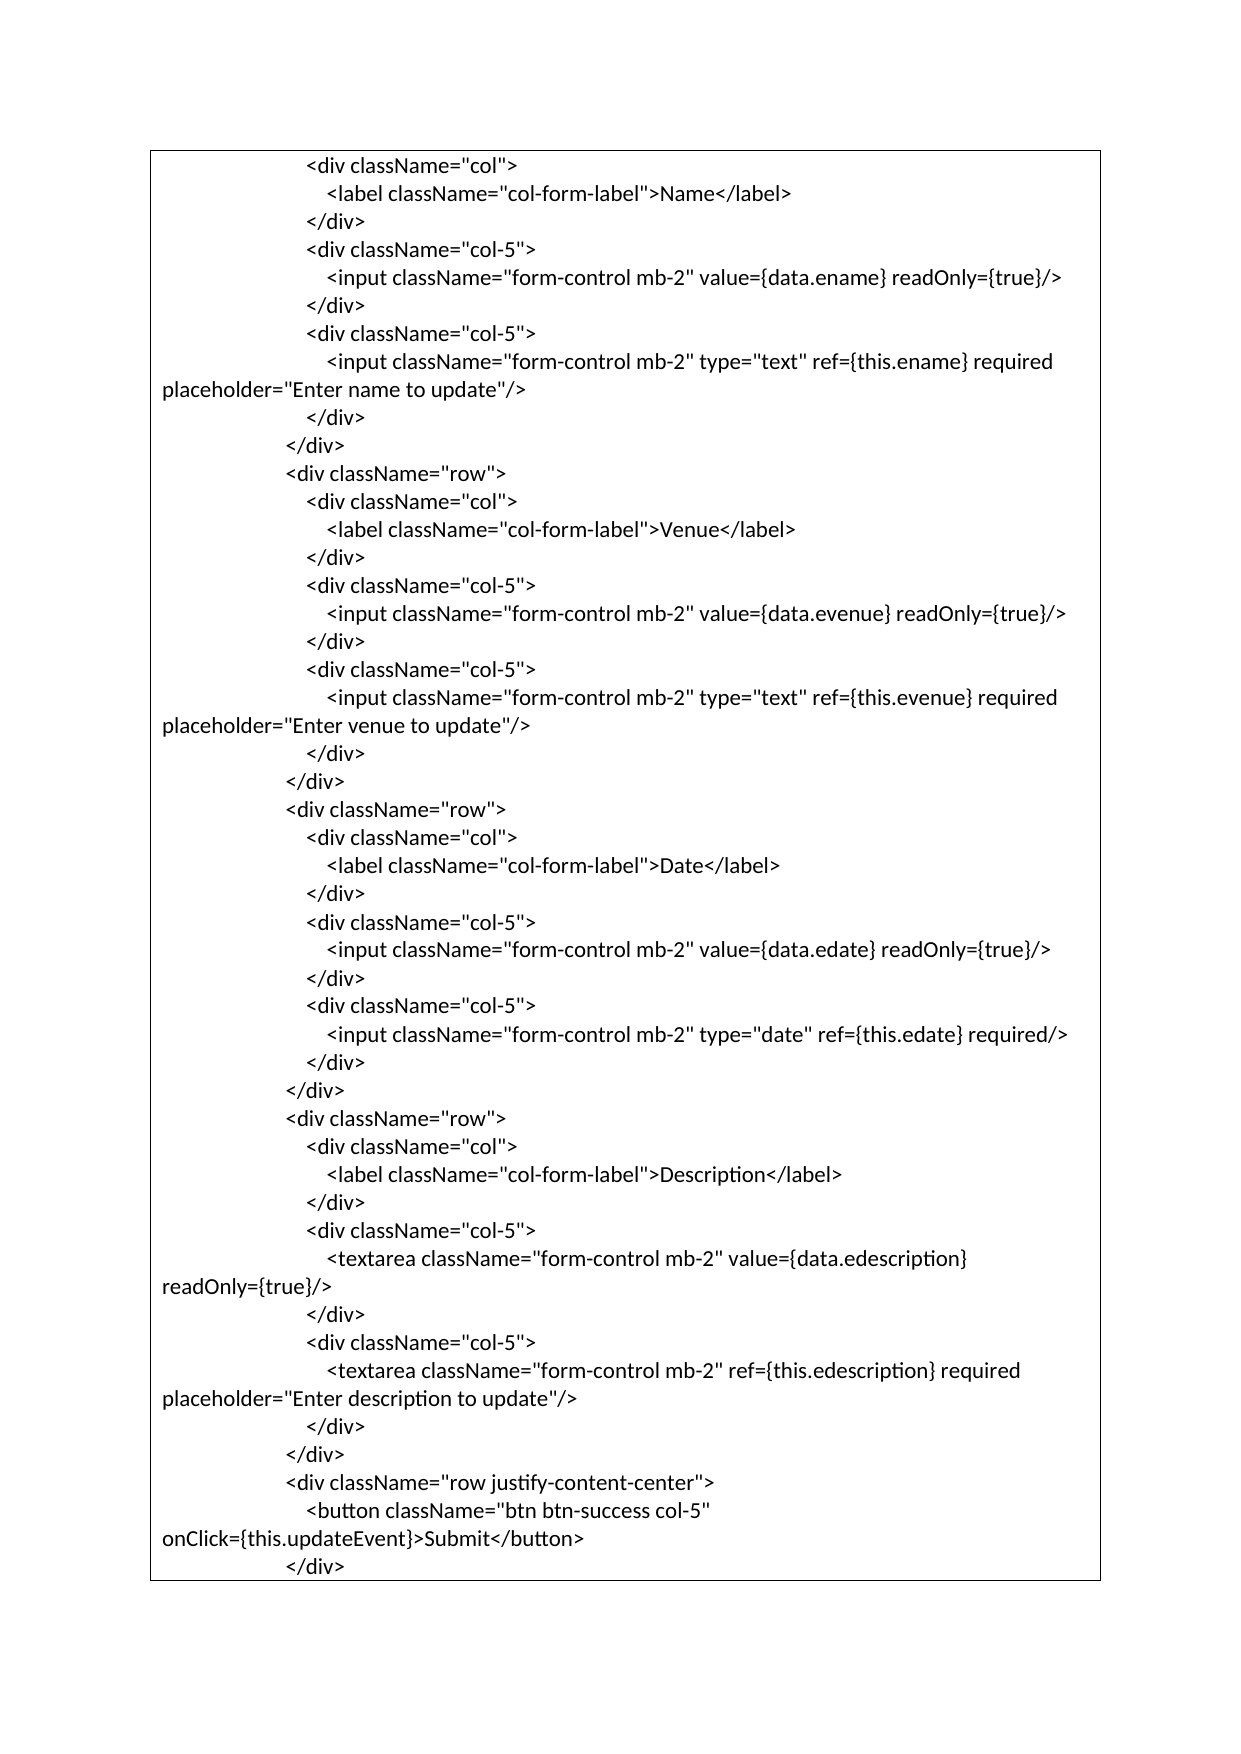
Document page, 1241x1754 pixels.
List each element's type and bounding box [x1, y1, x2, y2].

table_cell [151, 151, 1100, 1580]
